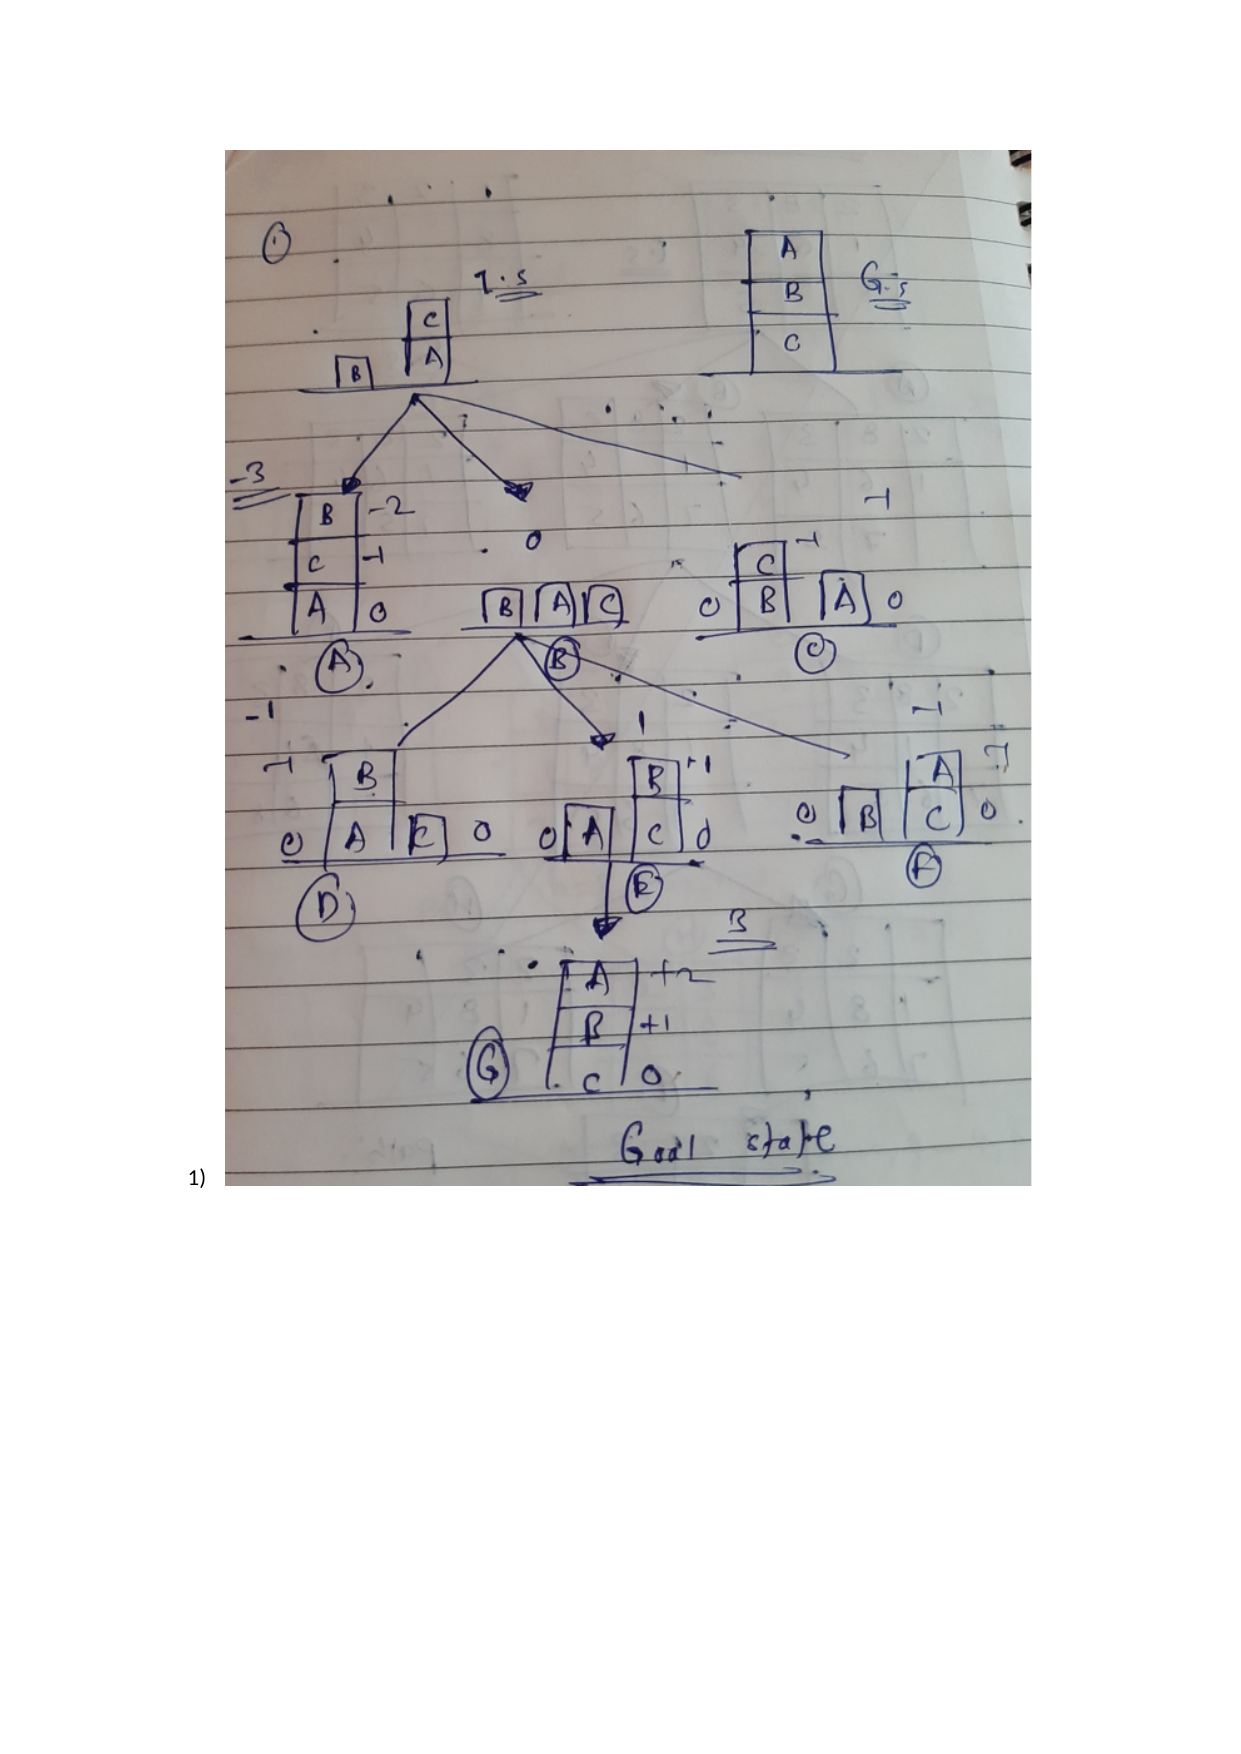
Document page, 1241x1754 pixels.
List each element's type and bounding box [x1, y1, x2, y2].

picture [225, 150, 1032, 1186]
